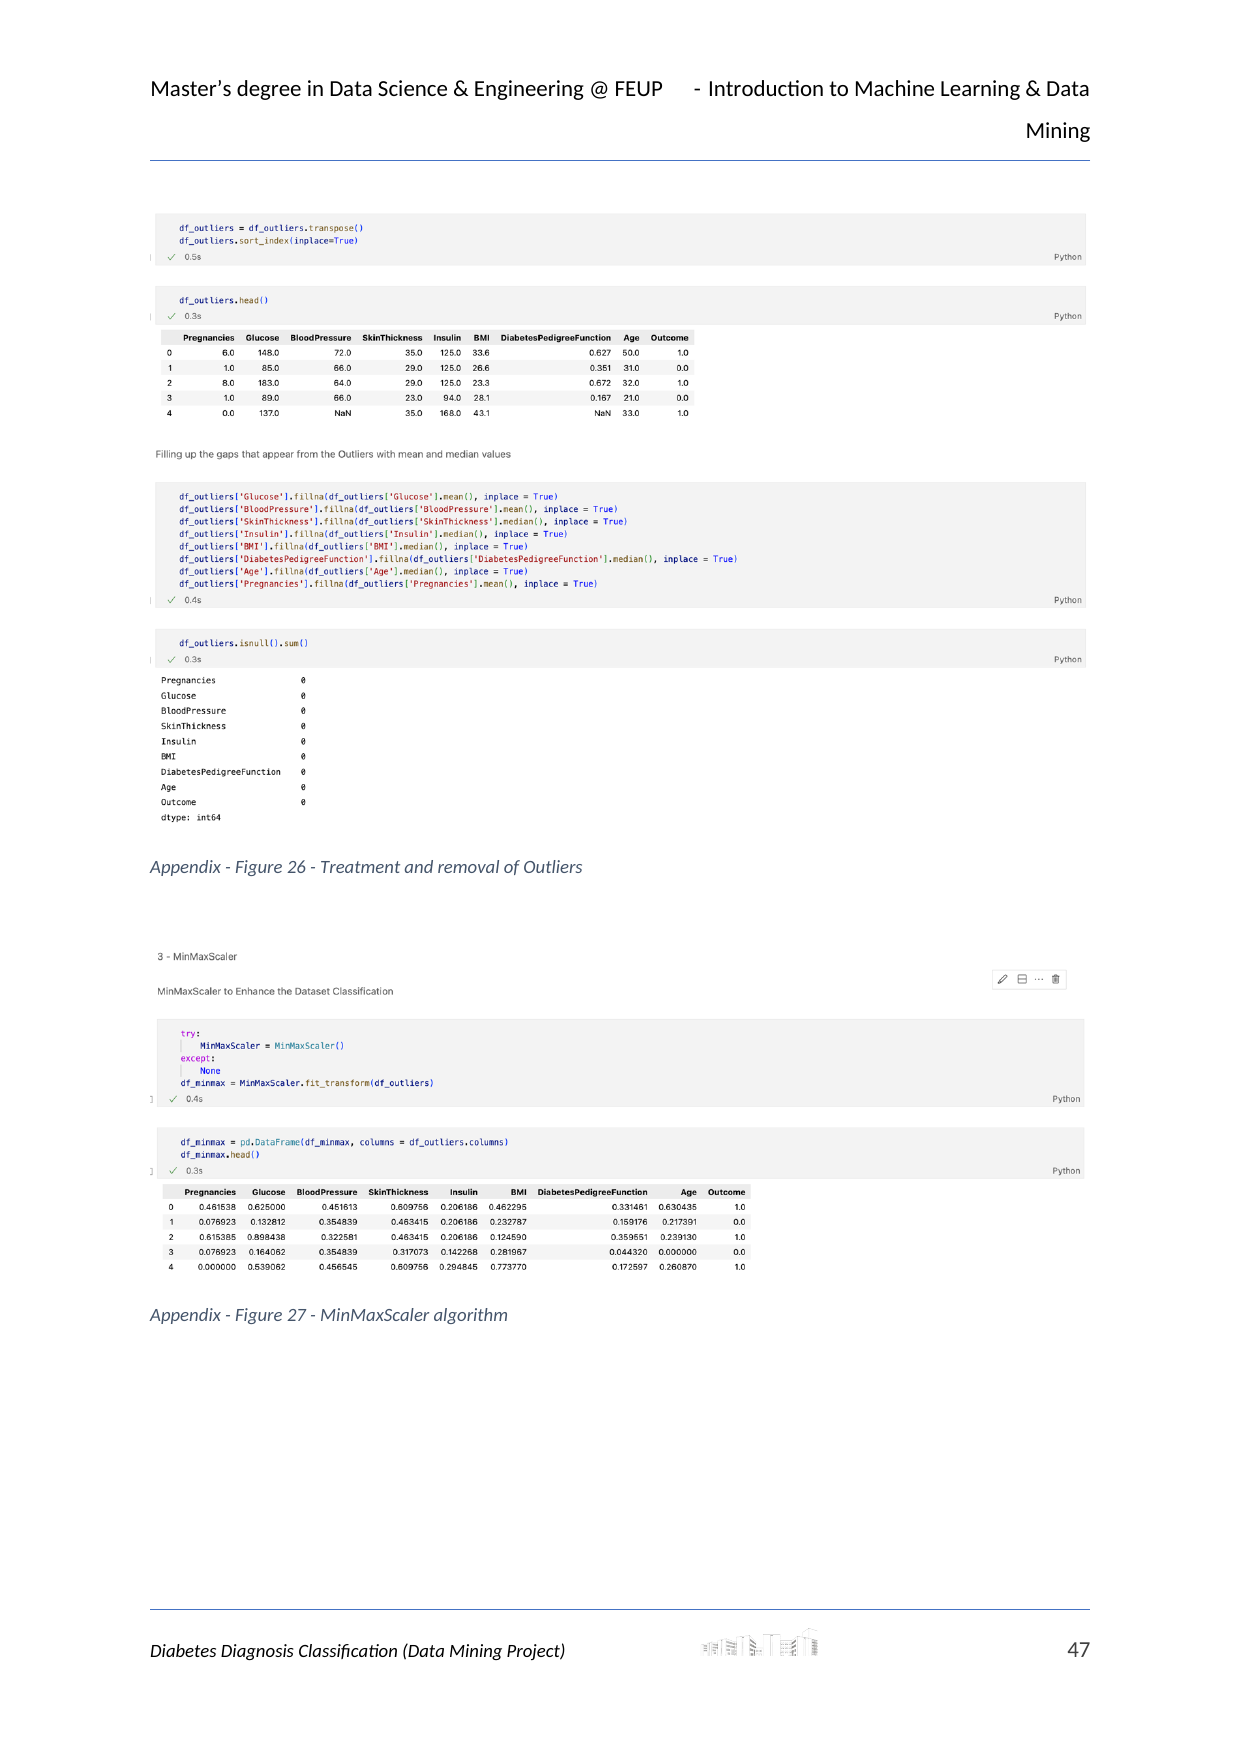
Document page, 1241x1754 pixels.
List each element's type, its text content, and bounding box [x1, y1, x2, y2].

text Appendix - Figure 26 - Treatment and removal of Outliers [150, 856, 1090, 878]
picture [700, 1626, 819, 1658]
picture [150, 945, 1091, 1285]
text Appendix - Figure 27 - MinMaxScaler algorithm [150, 1303, 1090, 1326]
picture [150, 207, 1091, 838]
